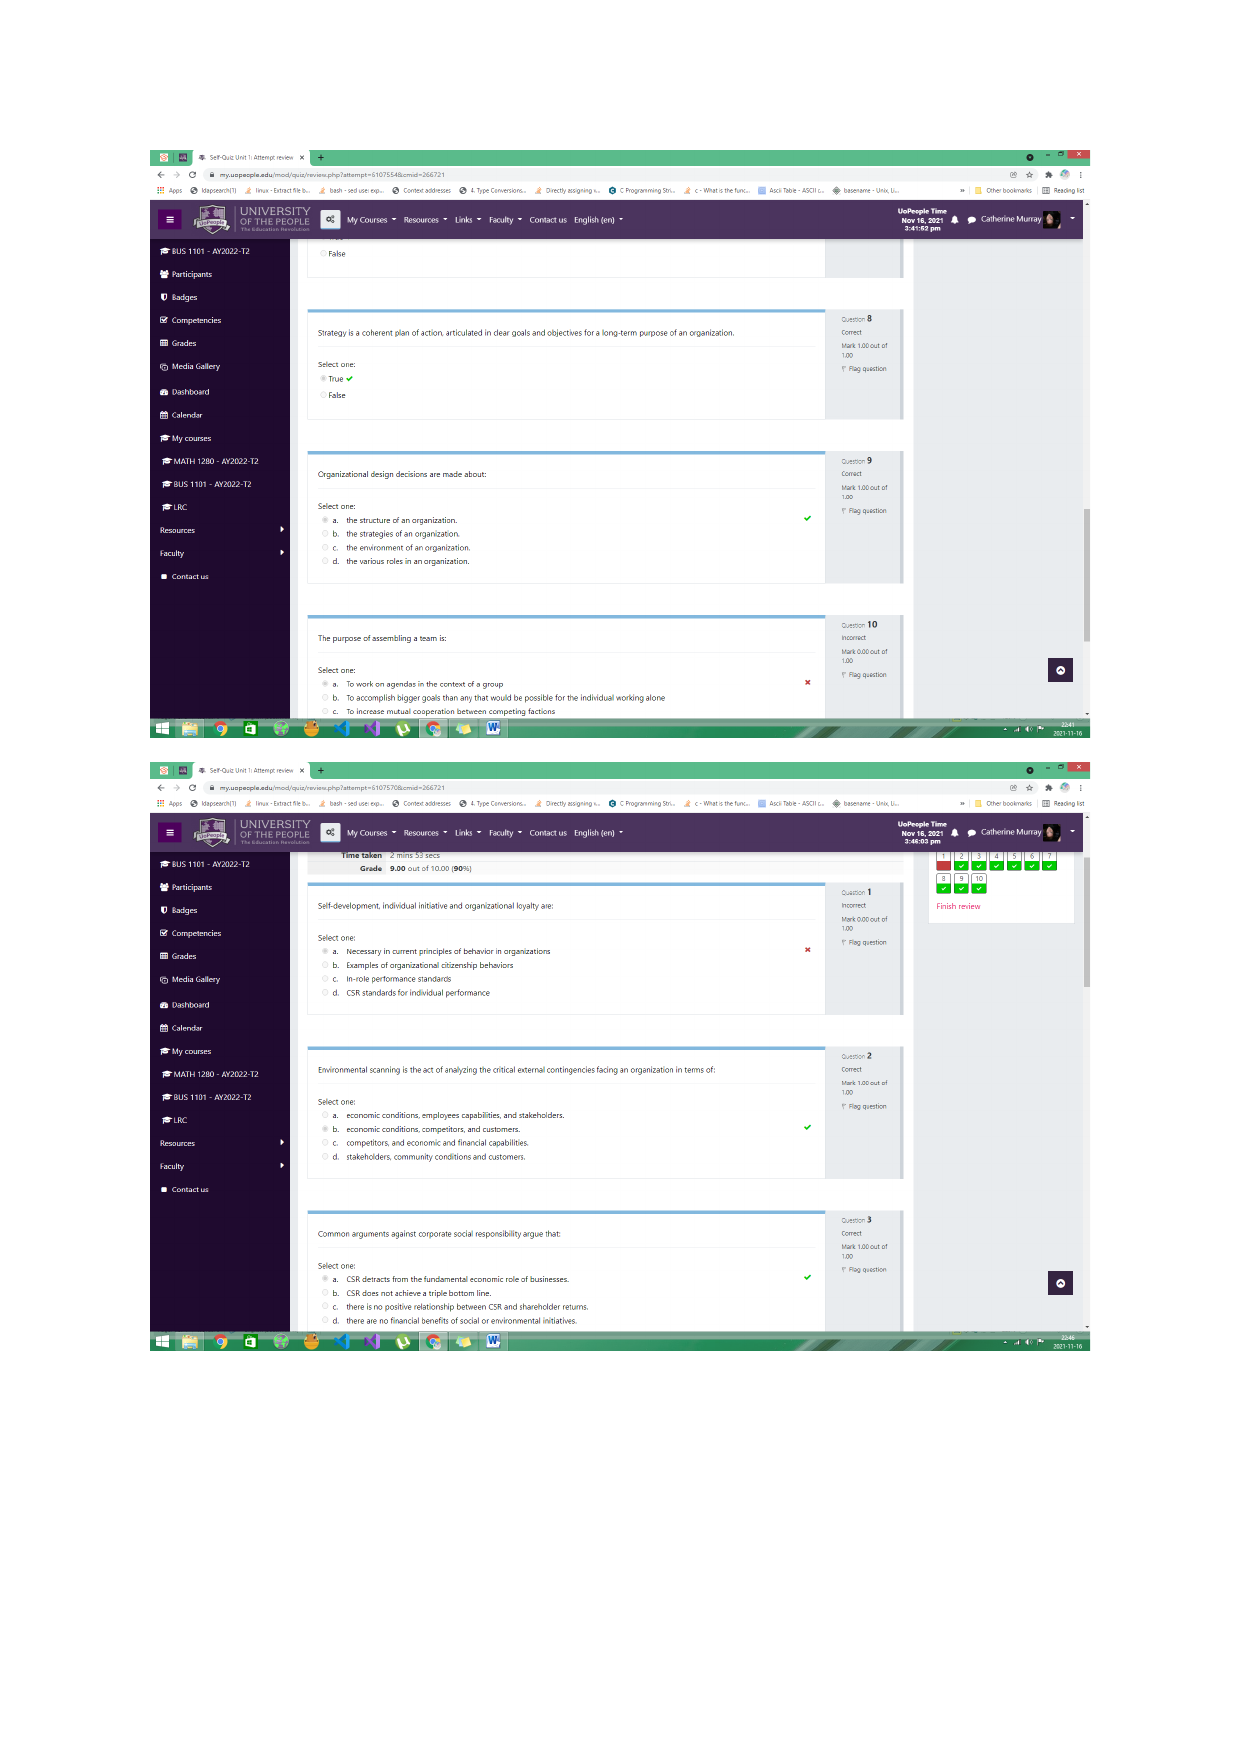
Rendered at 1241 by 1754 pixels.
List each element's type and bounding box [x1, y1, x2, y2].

picture [150, 150, 1091, 738]
picture [150, 762, 1091, 1351]
